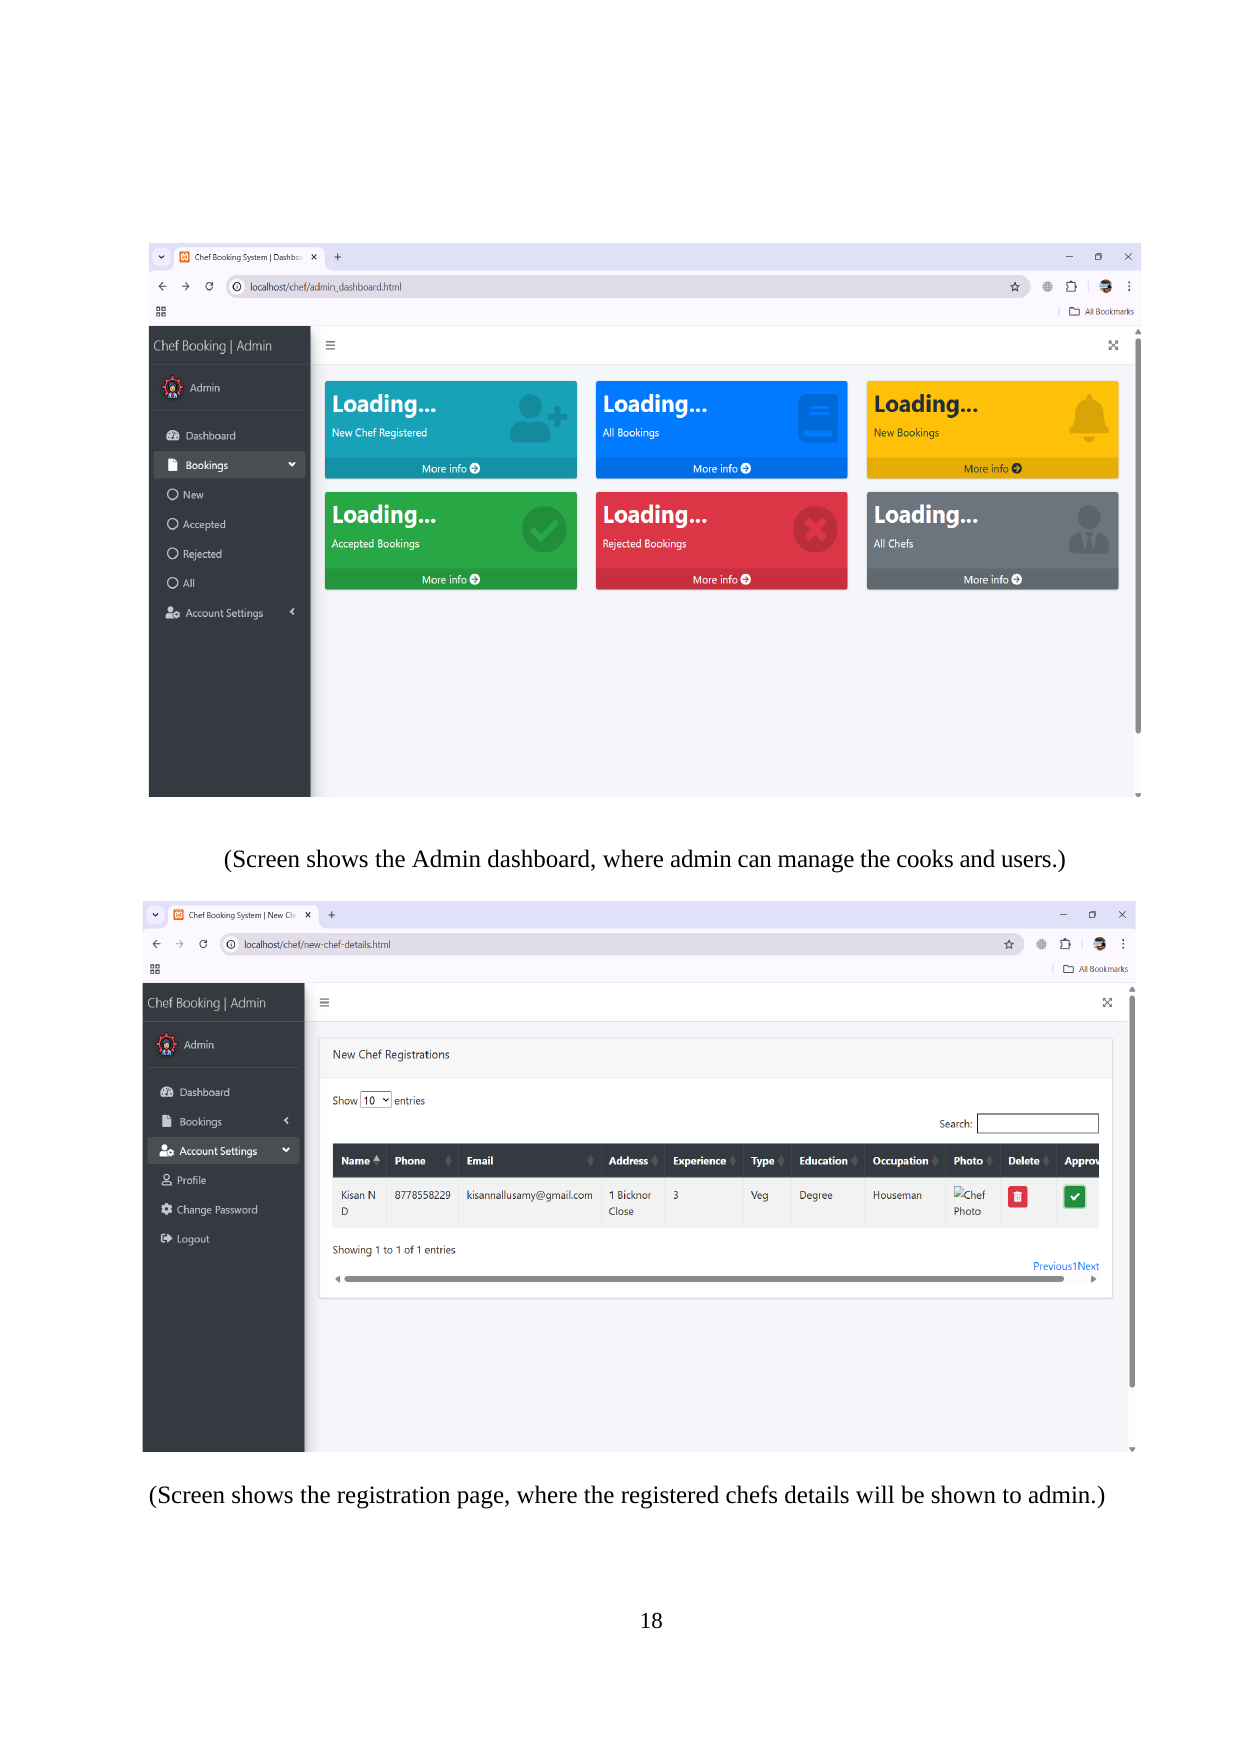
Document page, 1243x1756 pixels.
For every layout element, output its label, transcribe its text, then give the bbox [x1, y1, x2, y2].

text (Screen shows the registration page, where the registered chefs details will be shown to admin.) [74, 1481, 1228, 1509]
text (Screen shows the Admin dashboard, where admin can manage the cooks and users.) [224, 844, 1228, 873]
picture [148, 243, 1142, 797]
picture [142, 901, 1136, 1452]
